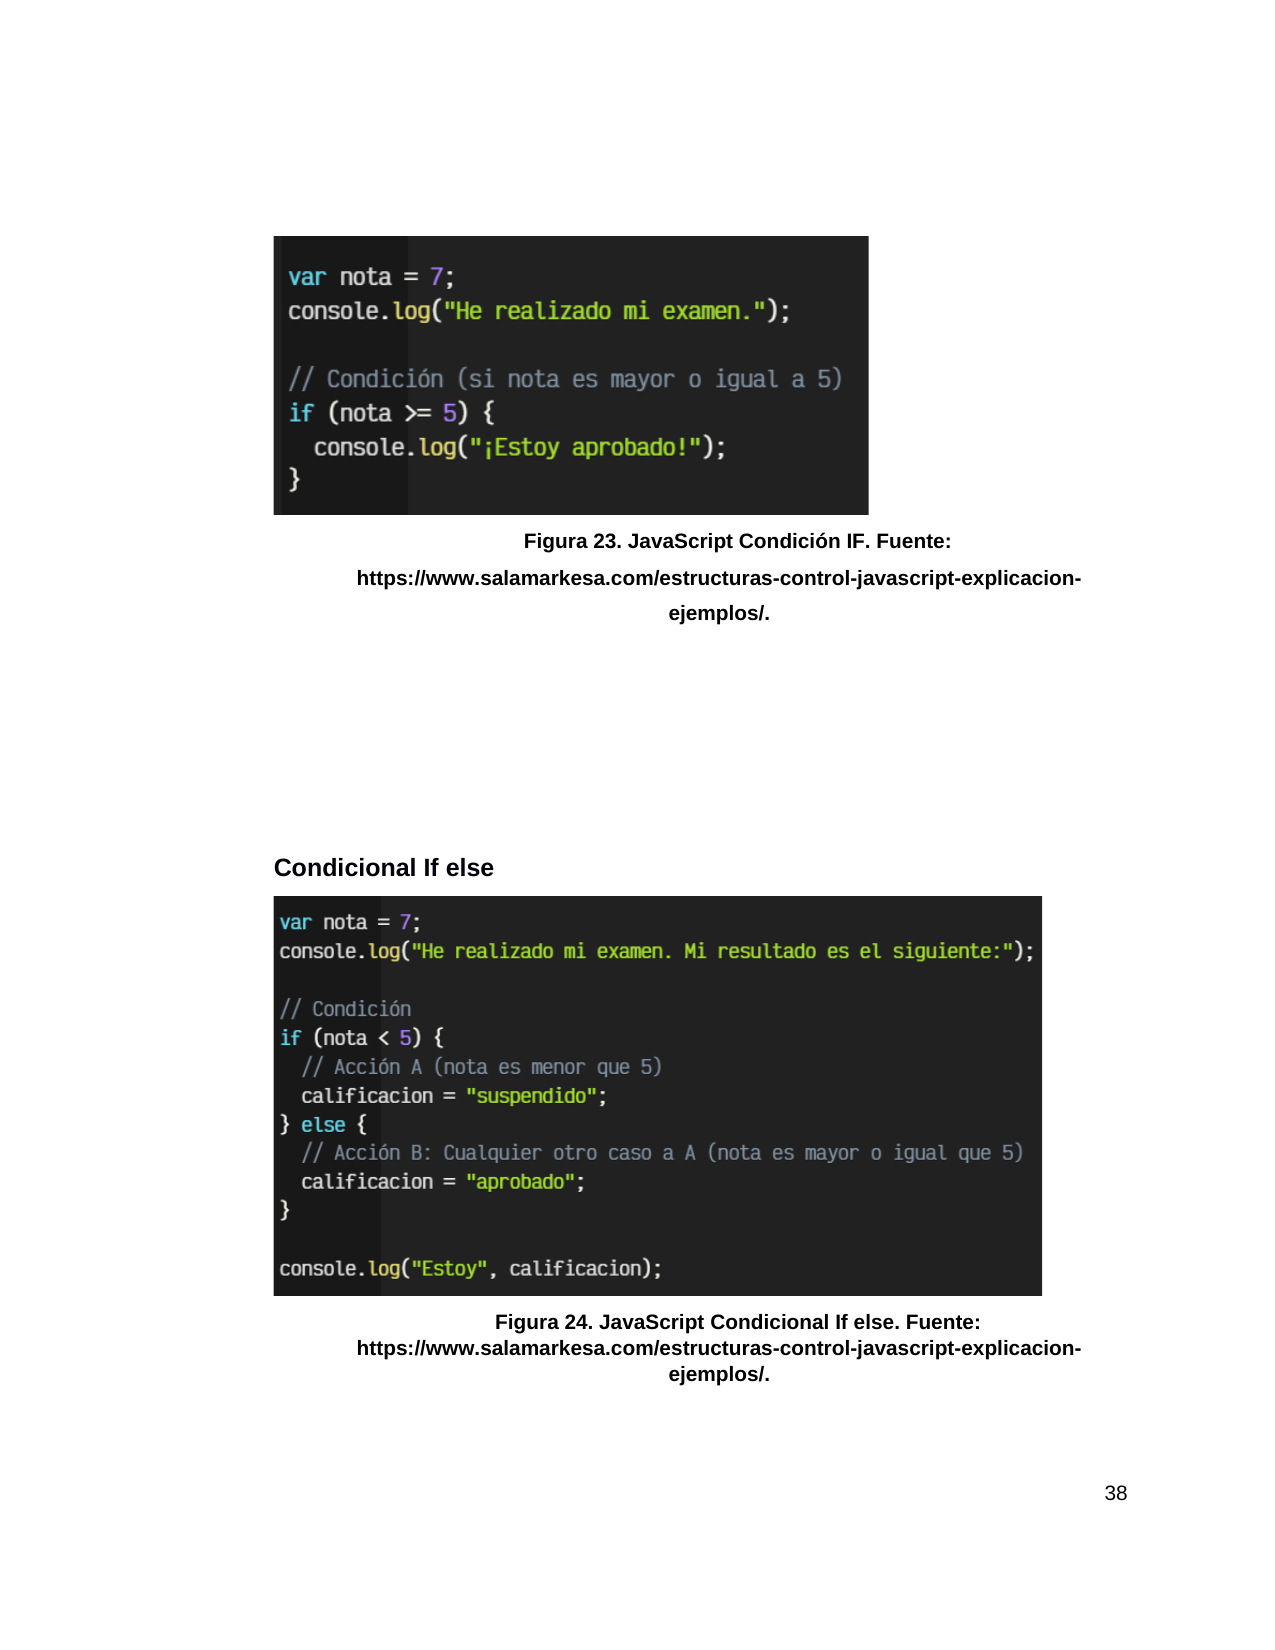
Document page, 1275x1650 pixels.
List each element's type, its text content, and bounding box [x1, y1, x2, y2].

text Figura 23. JavaScript Condición IF. Fuente: https://www.salamarkesa.com/estructuras-control-javascript-explicacion-ejemplos/. [311, 529, 1127, 625]
picture [273, 236, 869, 515]
text Figura 24. JavaScript Condicional If else. Fuente: https://www.salamarkesa.com/estructuras-control-javascript-explicacion-ejemplos/. [311, 1310, 1127, 1386]
text Condicional If else [273, 853, 1127, 882]
picture [273, 896, 1043, 1296]
